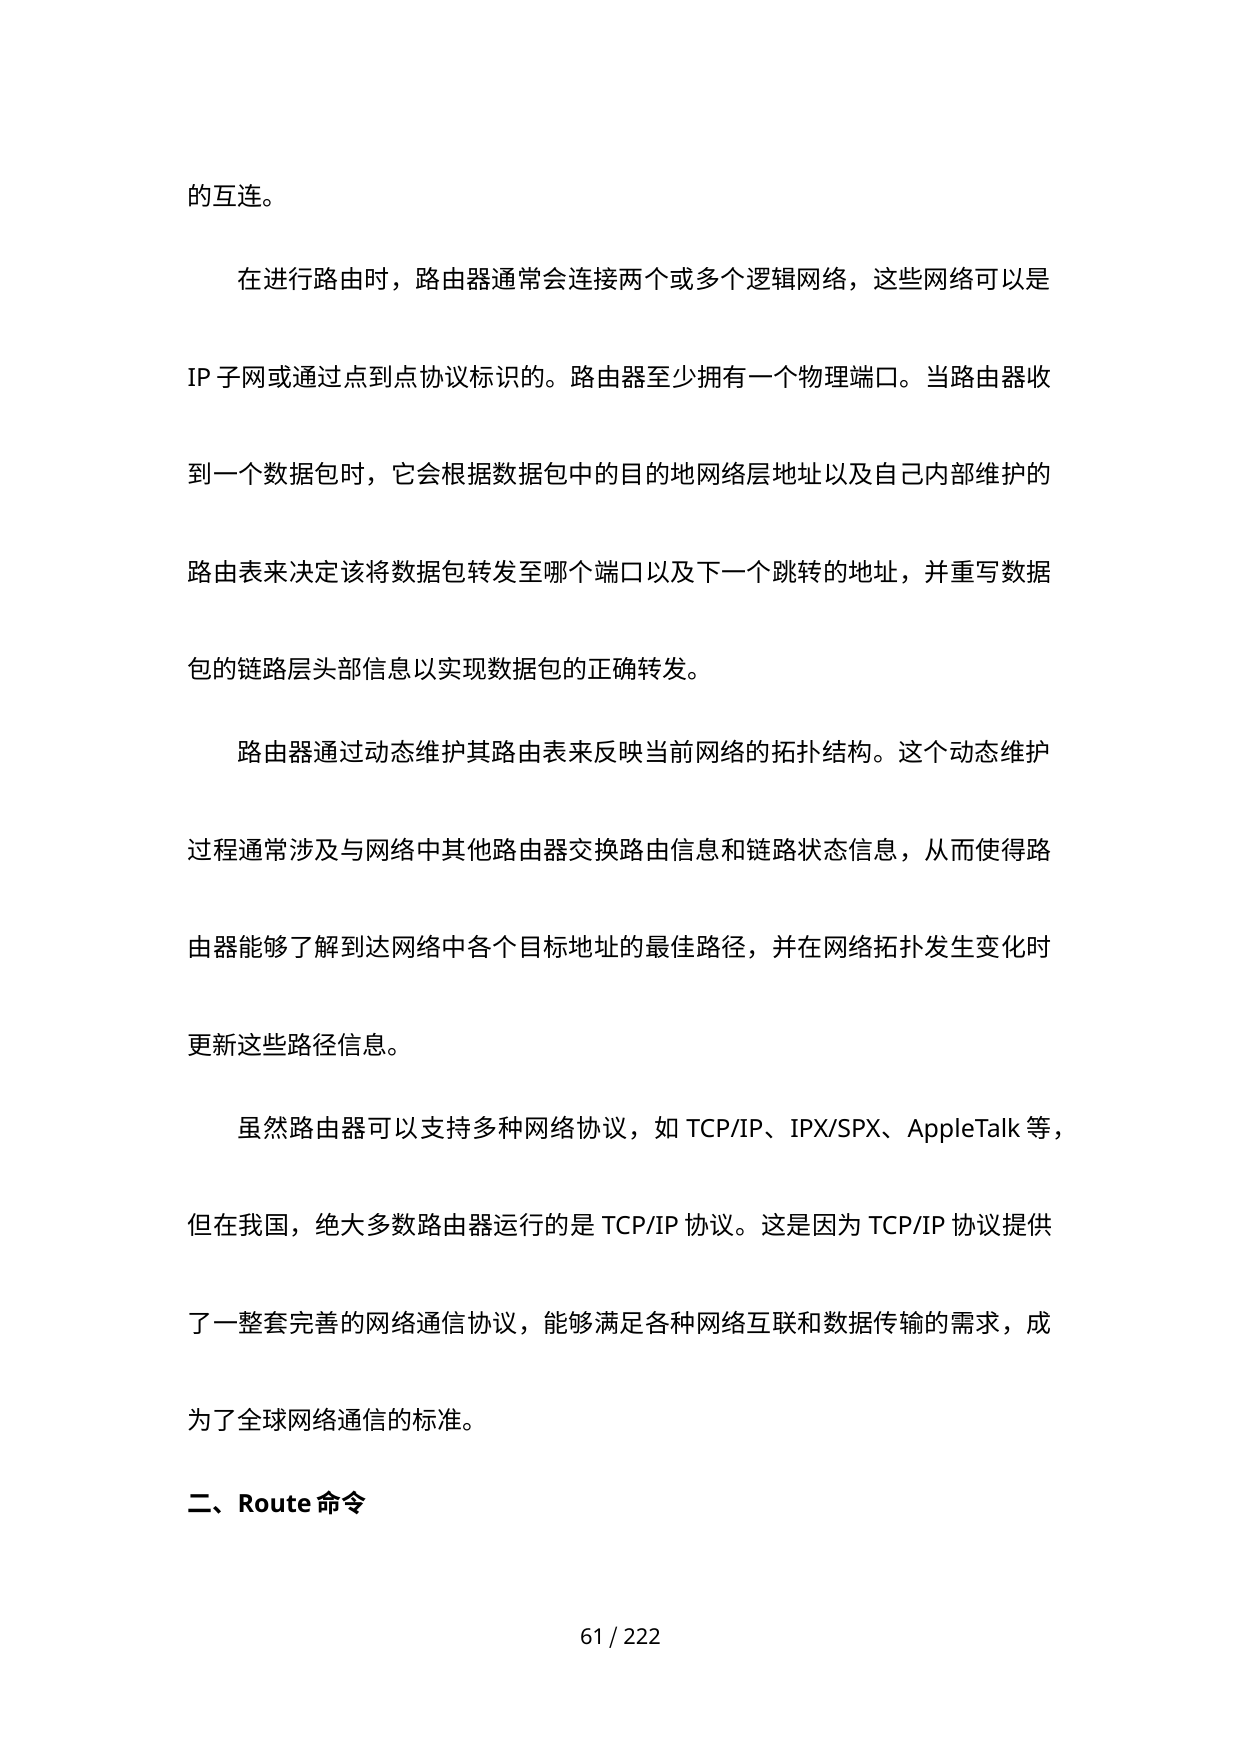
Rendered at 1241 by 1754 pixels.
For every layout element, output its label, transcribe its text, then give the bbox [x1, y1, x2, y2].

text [187, 162, 1053, 227]
text 在进行路由时，路由器通常会连接两个或多个逻辑网络，这些网络可以是IP子网或通过点到点协议标识的。路由器至少拥有一个物理端口。当路由器收到一个数据包时，它会根据数据包中的目的地网络层地址以及自己内部维护的路由表来决定该将数据包转发至哪个端口以及下一个跳转的地址，并重写数据包的链路层头部信息以实现数据包的正确转发。 [187, 245, 1053, 700]
text 路由器通过动态维护其路由表来反映当前网络的拓扑结构。这个动态维护过程通常涉及与网络中其他路由器交换路由信息和链路状态信息，从而使得路由器能够了解到达网络中各个目标地址的最佳路径，并在网络拓扑发生变化时更新这些路径信息。 [187, 718, 1053, 1076]
text 二、Route命令 [187, 1469, 1053, 1534]
text 虽然路由器可以支持多种网络协议，如TCP/IP、IPX/SPX、AppleTalk等，但在我国，绝大多数路由器运行的是TCP/IP协议。这是因为TCP/IP协议提供了一整套完善的网络通信协议，能够满足各种网络互联和数据传输的需求，成为了全球网络通信的标准。 [187, 1094, 1053, 1451]
